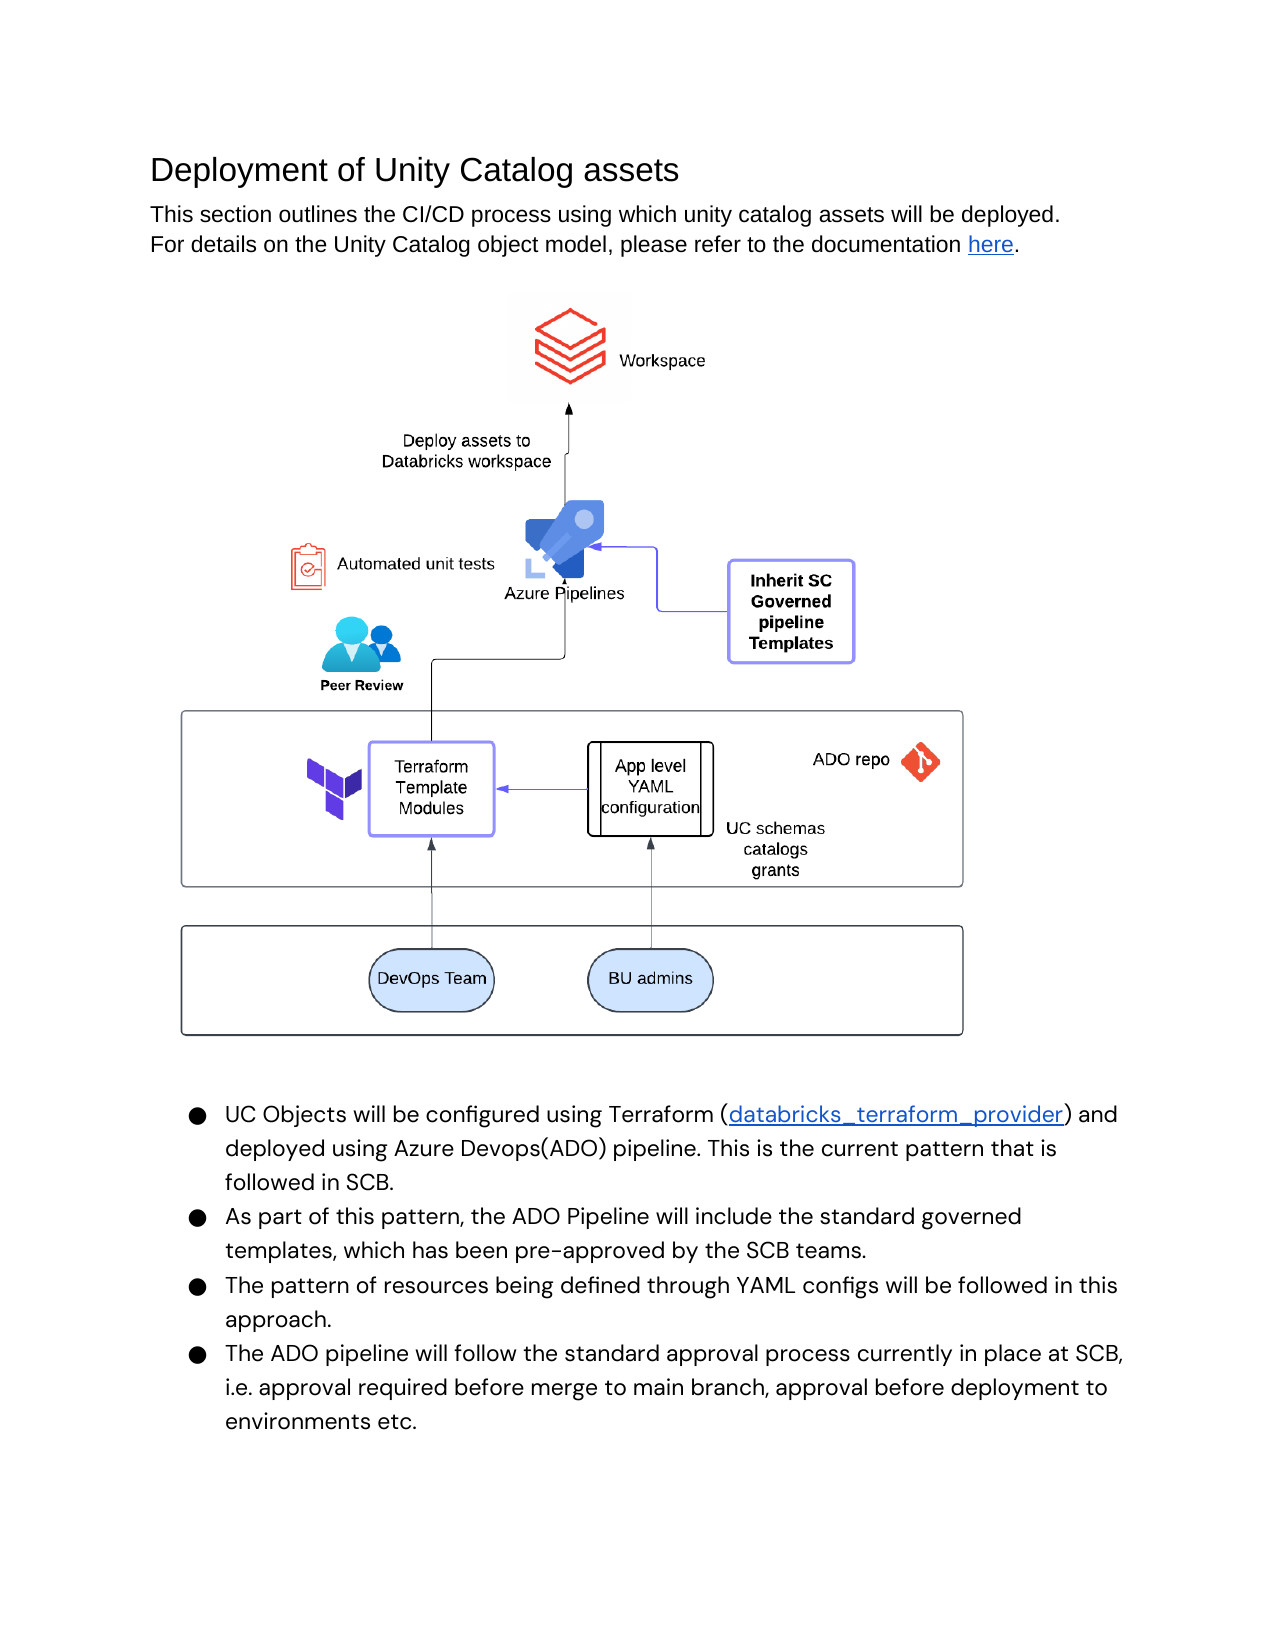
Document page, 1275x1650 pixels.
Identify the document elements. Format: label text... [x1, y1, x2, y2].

list The ADO pipeline will follow the standard approval process currently in place at SCB, i.e. approval required before merge to main branch, approval before deployment to environments etc. [187, 1339, 1125, 1437]
list The pattern of resources being defined through YAML configs will be followed in this approach. [187, 1270, 1125, 1334]
text For details on the Unity Catalog object model, please refer to the documentation here. [150, 231, 1125, 257]
list As part of this pattern, the ADO Pipeline will include the standard governed templates, which has been pre-approved by the SCB teams. [187, 1202, 1125, 1266]
text This section outlines the CI/CD process using which unity catalog assets will be deployed. [150, 201, 1125, 227]
picture [150, 261, 995, 1066]
list UC Objects will be configured using Terraform (databricks_terraform_provider) and deployed using Azure Devops(ADO) pipeline. This is the current pattern that is followed in SCB. [187, 1099, 1125, 1198]
subtitle Deployment of Unity Catalog assets [150, 150, 1125, 188]
